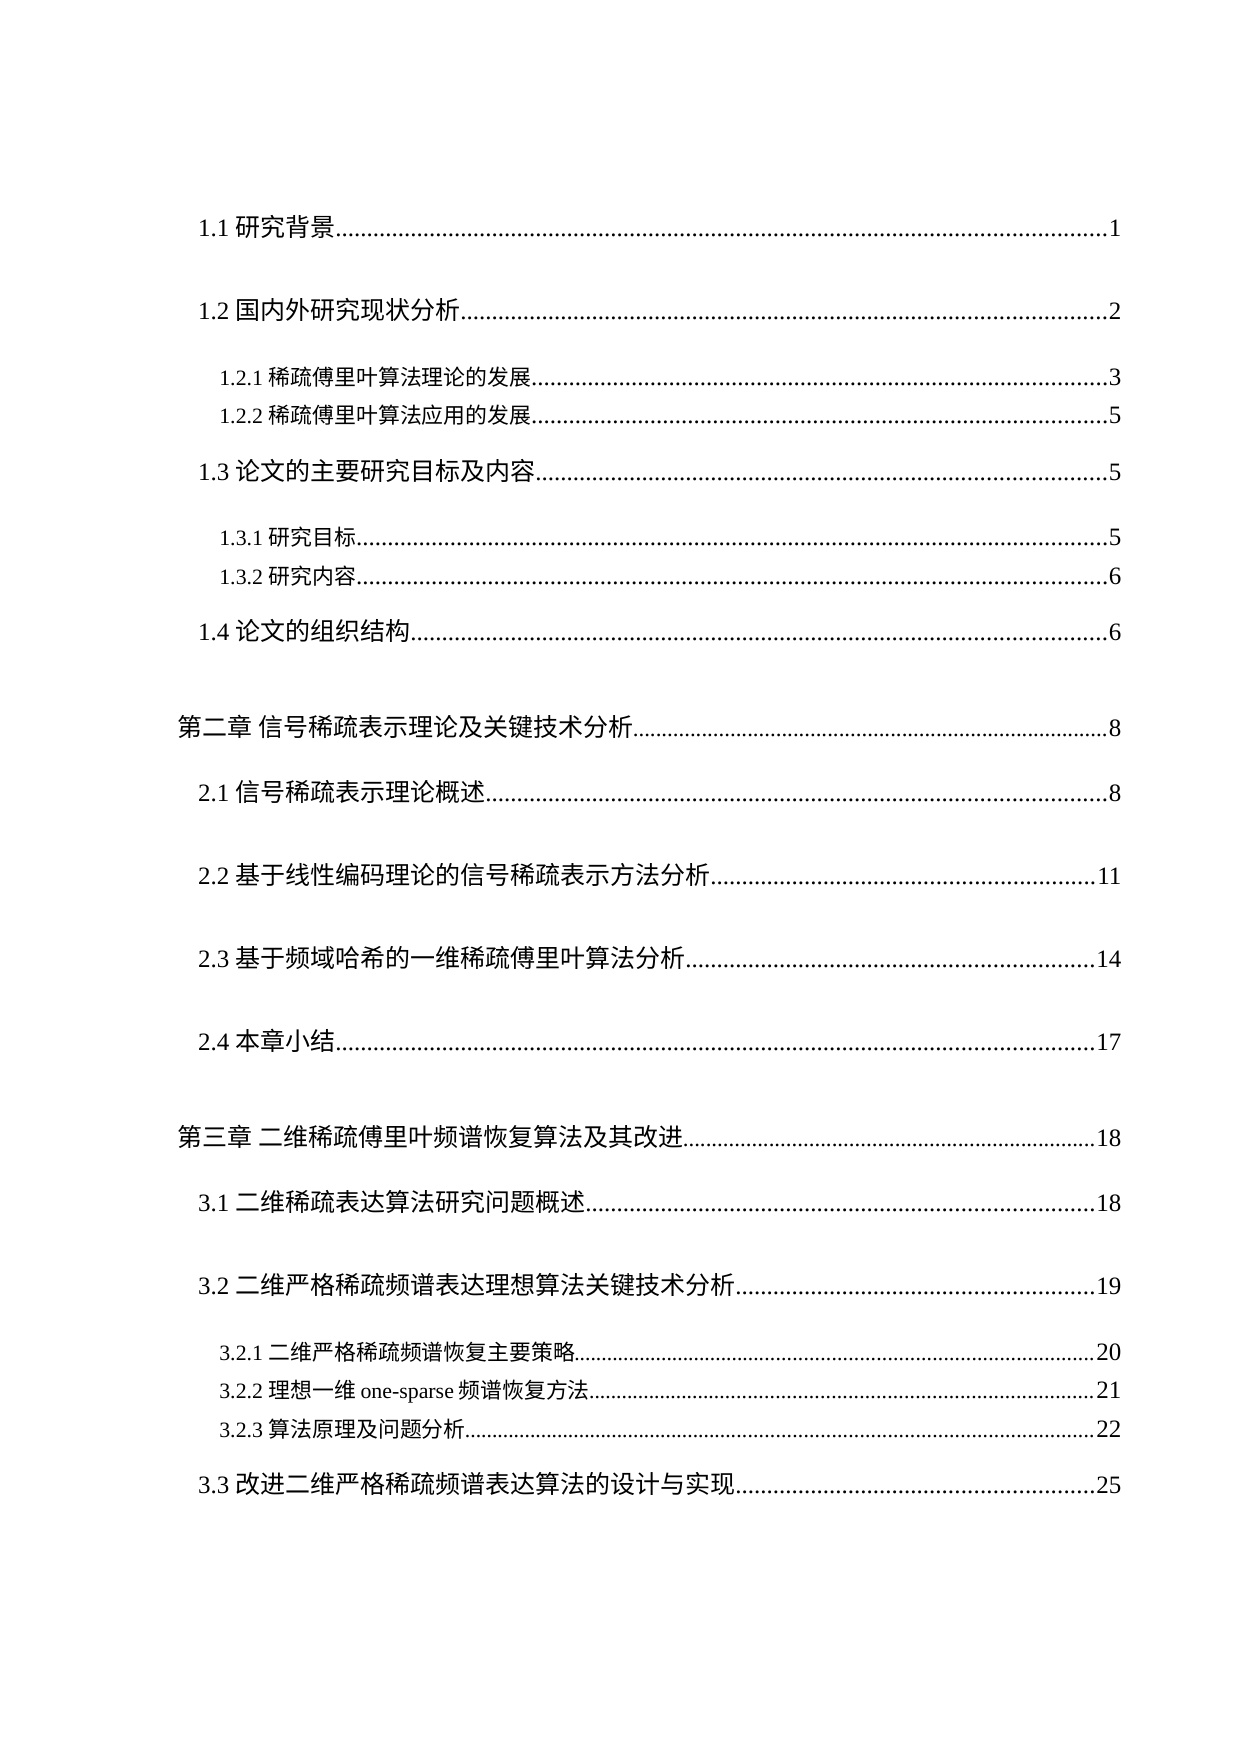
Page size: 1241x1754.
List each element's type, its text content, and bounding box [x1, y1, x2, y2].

text 第二章 信号稀疏表示理论及关键技术分析 8 [177, 693, 1122, 758]
text 1.2.1 稀疏傅里叶算法理论的发展 3 [219, 359, 1122, 392]
text 1.4 论文的组织结构 6 [198, 597, 1122, 662]
text 1.3 论文的主要研究目标及内容 5 [198, 437, 1122, 502]
text 3.3 改进二维严格稀疏频谱表达算法的设计与实现 25 [198, 1450, 1122, 1515]
text 2.1 信号稀疏表示理论概述 8 [198, 758, 1122, 823]
text 1.3.2 研究内容 6 [219, 558, 1122, 591]
text 3.2.3 算法原理及问题分析 22 [219, 1412, 1122, 1444]
text 3.1 二维稀疏表达算法研究问题概述 18 [198, 1168, 1122, 1233]
text 第三章 二维稀疏傅里叶频谱恢复算法及其改进 18 [177, 1103, 1122, 1168]
text 1.2 国内外研究现状分析 2 [198, 276, 1122, 341]
text 1.3.1 研究目标 5 [219, 520, 1122, 552]
text 3.2.1 二维严格稀疏频谱恢复主要策略 20 [219, 1334, 1122, 1367]
text 2.4 本章小结 17 [198, 1007, 1122, 1072]
text 3.2.2 理想一维one-sparse频谱恢复方法 21 [219, 1373, 1122, 1405]
text 1.2.2 稀疏傅里叶算法应用的发展 5 [219, 398, 1122, 430]
text 2.3 基于频域哈希的一维稀疏傅里叶算法分析 14 [198, 924, 1122, 989]
text 1.1 研究背景 1 [198, 193, 1122, 258]
text 3.2 二维严格稀疏频谱表达理想算法关键技术分析 19 [198, 1251, 1122, 1316]
text 2.2 基于线性编码理论的信号稀疏表示方法分析 11 [198, 841, 1122, 906]
